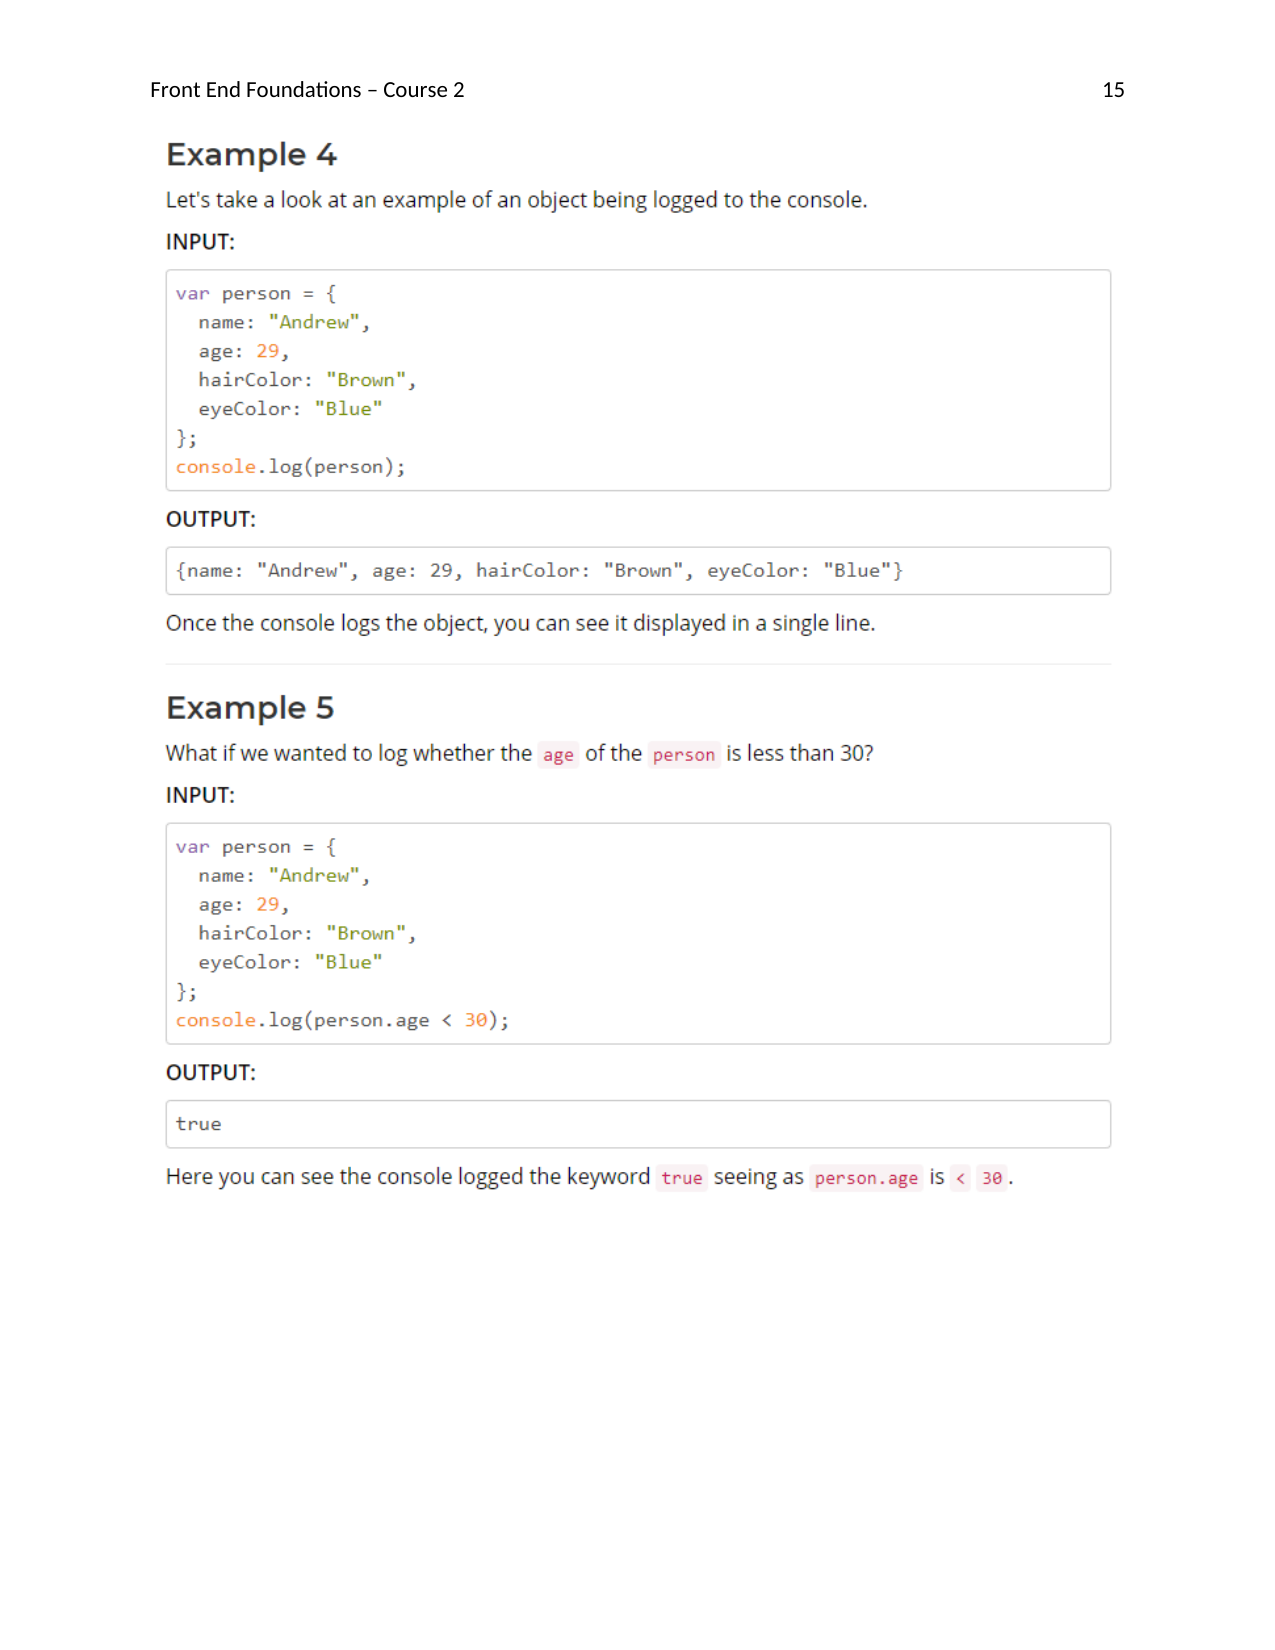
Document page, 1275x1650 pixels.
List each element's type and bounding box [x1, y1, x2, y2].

picture [150, 131, 1125, 1196]
